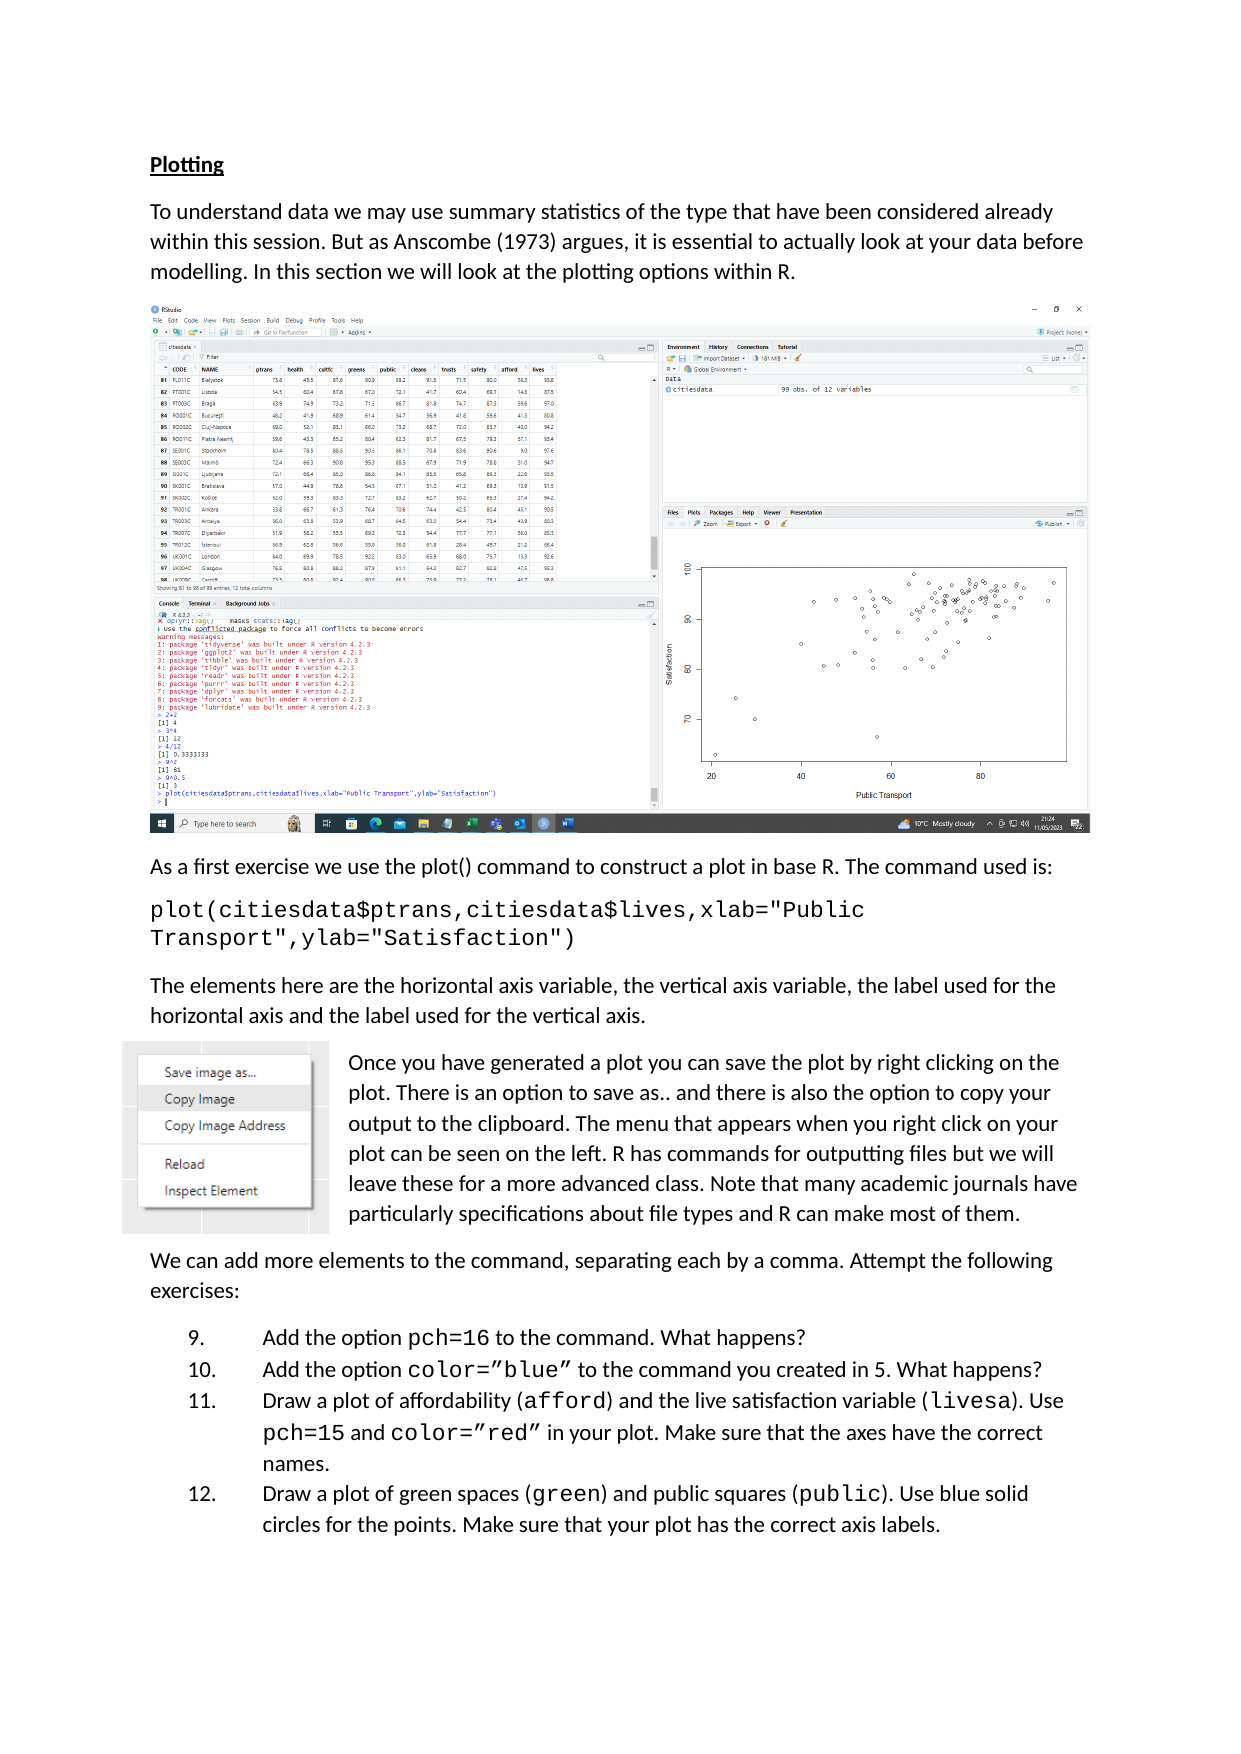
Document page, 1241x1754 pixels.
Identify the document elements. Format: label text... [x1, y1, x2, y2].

text As a first exercise we use the plot() command to construct a plot in base R. The command used is: [150, 852, 1090, 880]
text We can add more elements to the command, separating each by a comma. Attempt the following exercises: [150, 1246, 1090, 1304]
text Once you have generated a plot you can save the plot by right clicking on the plot. There is an option to save as.. and there is also the option to copy your output to the clipboard. The menu that appears when you right click on your plot can be seen on the left. R has commands for outputting files but we will leave these for a more advanced class. Note that many academic journals have particularly specifications about file types and R can make most of them. [330, 1048, 1090, 1227]
list Add the option pch=16 to the command. What happens? [187, 1323, 1090, 1352]
list Add the option color=”blue” to the command you created in 5. What happens? [187, 1355, 1090, 1384]
text To understand data we may use summary statistics of the type that have been considered already within this session. But as Anscombe (1973) argues, it is essential to actually look at your data before modelling. In this section we will look at the plotting options within R. [150, 197, 1090, 285]
list Draw a plot of affordability (afford) and the live satisfaction variable (livesa). Use pch=15 and color=”red” in your plot. Make sure that the axes have the correct names. [187, 1386, 1090, 1477]
text The elements here are the horizontal axis variable, the vertical axis variable, the label used for the horizontal axis and the label used for the vertical axis. [150, 971, 1090, 1029]
text Plotting [150, 150, 1090, 178]
list Draw a plot of green spaces (green) and public squares (public). Use blue solid circles for the points. Make sure that your plot has the correct axis labels. [187, 1479, 1090, 1538]
text plot(citiesdata$ptrans,citiesdata$lives,xlab="Public Transport",ylab="Satisfaction") [150, 899, 1090, 953]
picture [150, 304, 1091, 833]
picture [122, 1041, 330, 1234]
